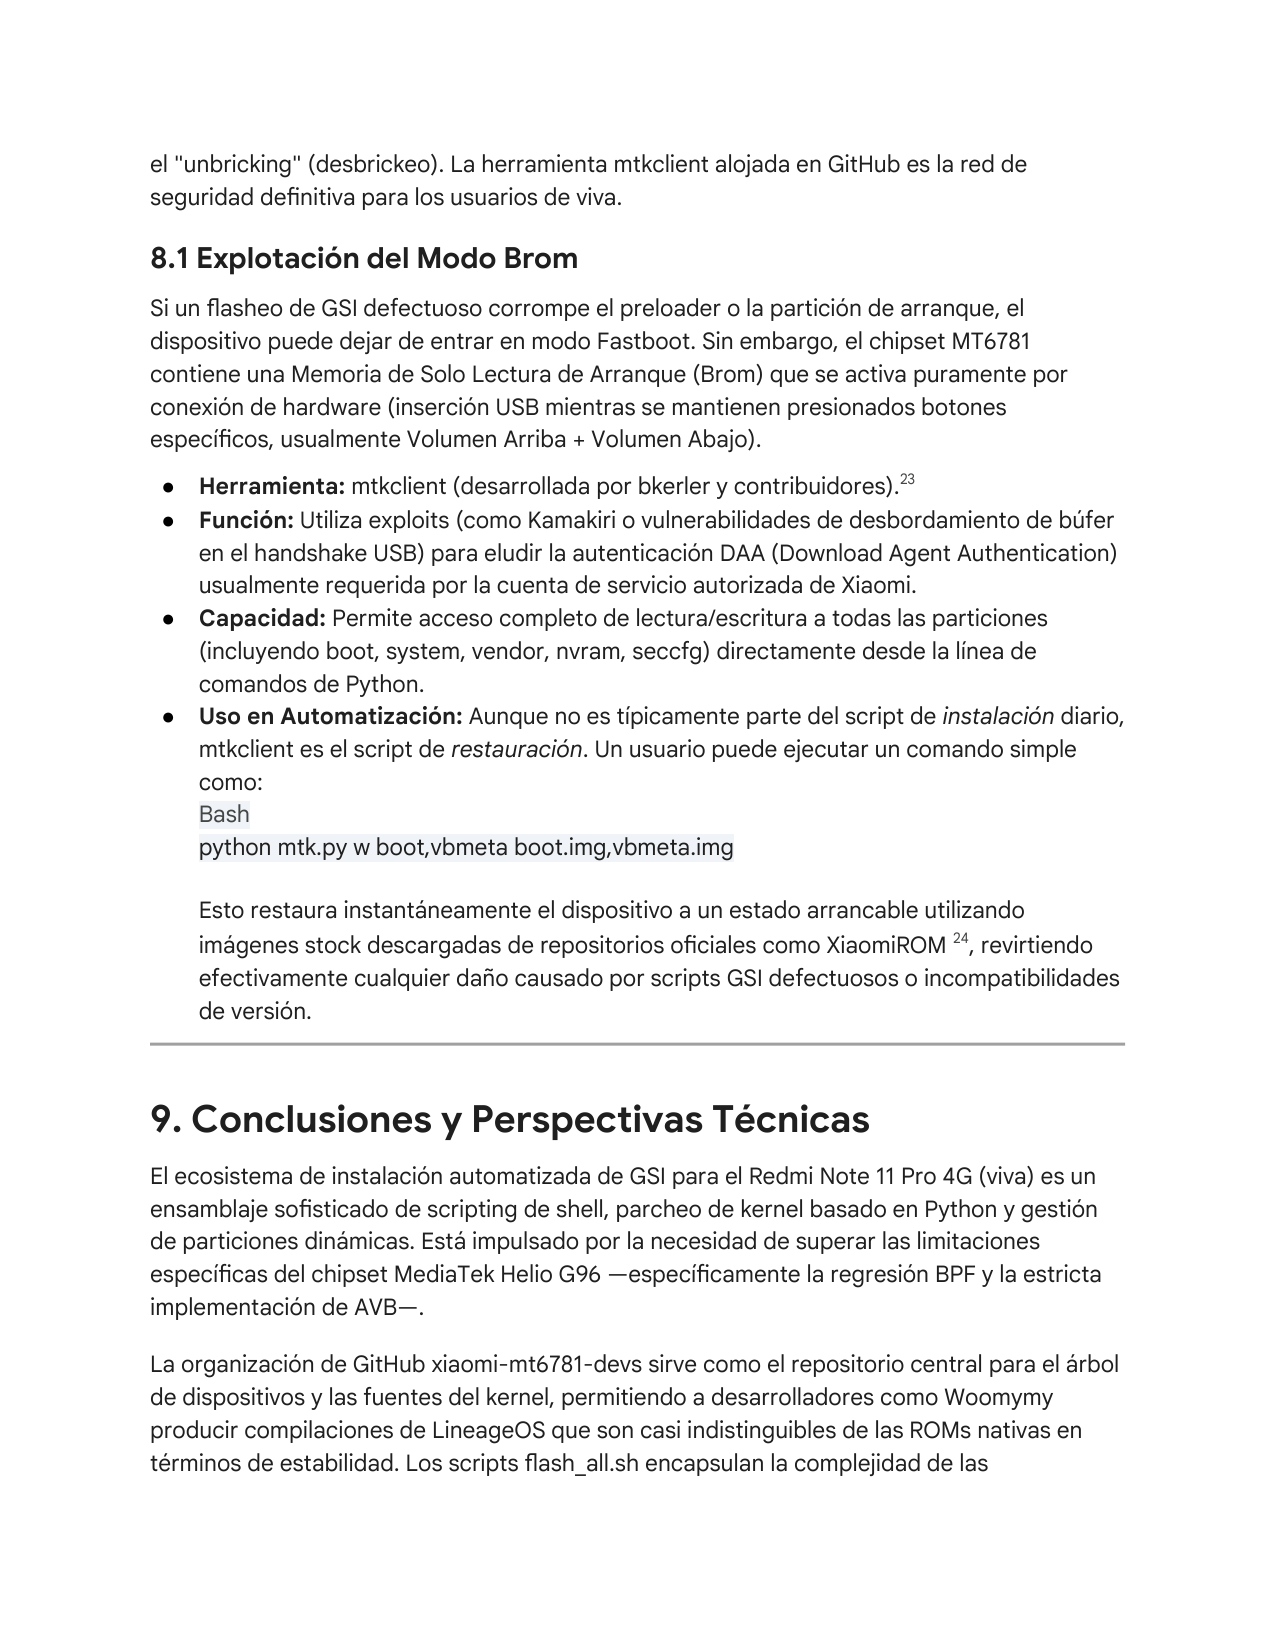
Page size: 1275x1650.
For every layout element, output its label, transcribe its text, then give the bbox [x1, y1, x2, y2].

list Función: Utiliza exploits (como Kamakiri o vulnerabilidades de desbordamiento de búfer en el handshake USB) para eludir la autenticación DAA (Download Agent Authentication) usualmente requerida por la cuenta de servicio autorizada de Xiaomi. [161, 506, 1125, 601]
list Herramienta: mtkclient (desarrollada por bkerler y contribuidores).23 [161, 471, 1125, 502]
list Capacidad: Permite acceso completo de lectura/escritura a todas las particiones (incluyendo boot, system, vendor, nvram, seccfg) directamente desde la línea de comandos de Python. [161, 604, 1125, 699]
subtitle 9. Conclusiones y Perspectivas Técnicas [150, 1046, 1125, 1143]
list Uso en Automatización: Aunque no es típicamente parte del script de instalación diario, mtkclient es el script de restauración. Un usuario puede ejecutar un comando simple como: Bash python mtk.py w boot,vbmeta boot.img,vbmeta.img Esto restaura instantáneamente el dispositivo a un estado arrancable utilizando imágenes stock descargadas de repositorios oficiales como XiaomiROM 24, revirtiendo efectivamente cualquier daño causado por scripts GSI defectuosos o incompatibilidades de versión. [161, 703, 1125, 1026]
text El ecosistema de instalación automatizada de GSI para el Redmi Note 11 Pro 4G (viva) es un ensamblaje sofisticado de scripting de shell, parcheo de kernel basado en Python y gestión de particiones dinámicas. Está impulsado por la necesidad de superar las limitaciones específicas del chipset MediaTek Helio G96 —específicamente la regresión BPF y la estricta implementación de AVB—. [150, 1162, 1125, 1322]
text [150, 150, 1125, 211]
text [150, 1351, 1125, 1477]
subtitle 8.1 Explotación del Modo Brom [150, 240, 1125, 277]
text Si un flasheo de GSI defectuoso corrompe el preloader o la partición de arranque, el dispositivo puede dejar de entrar en modo Fastboot. Sin embargo, el chipset MT6781 contiene una Memoria de Solo Lectura de Arranque (Brom) que se activa puramente por conexión de hardware (inserción USB mientras se mantienen presionados botones específicos, usualmente Volumen Arriba + Volumen Abajo). [150, 294, 1125, 454]
